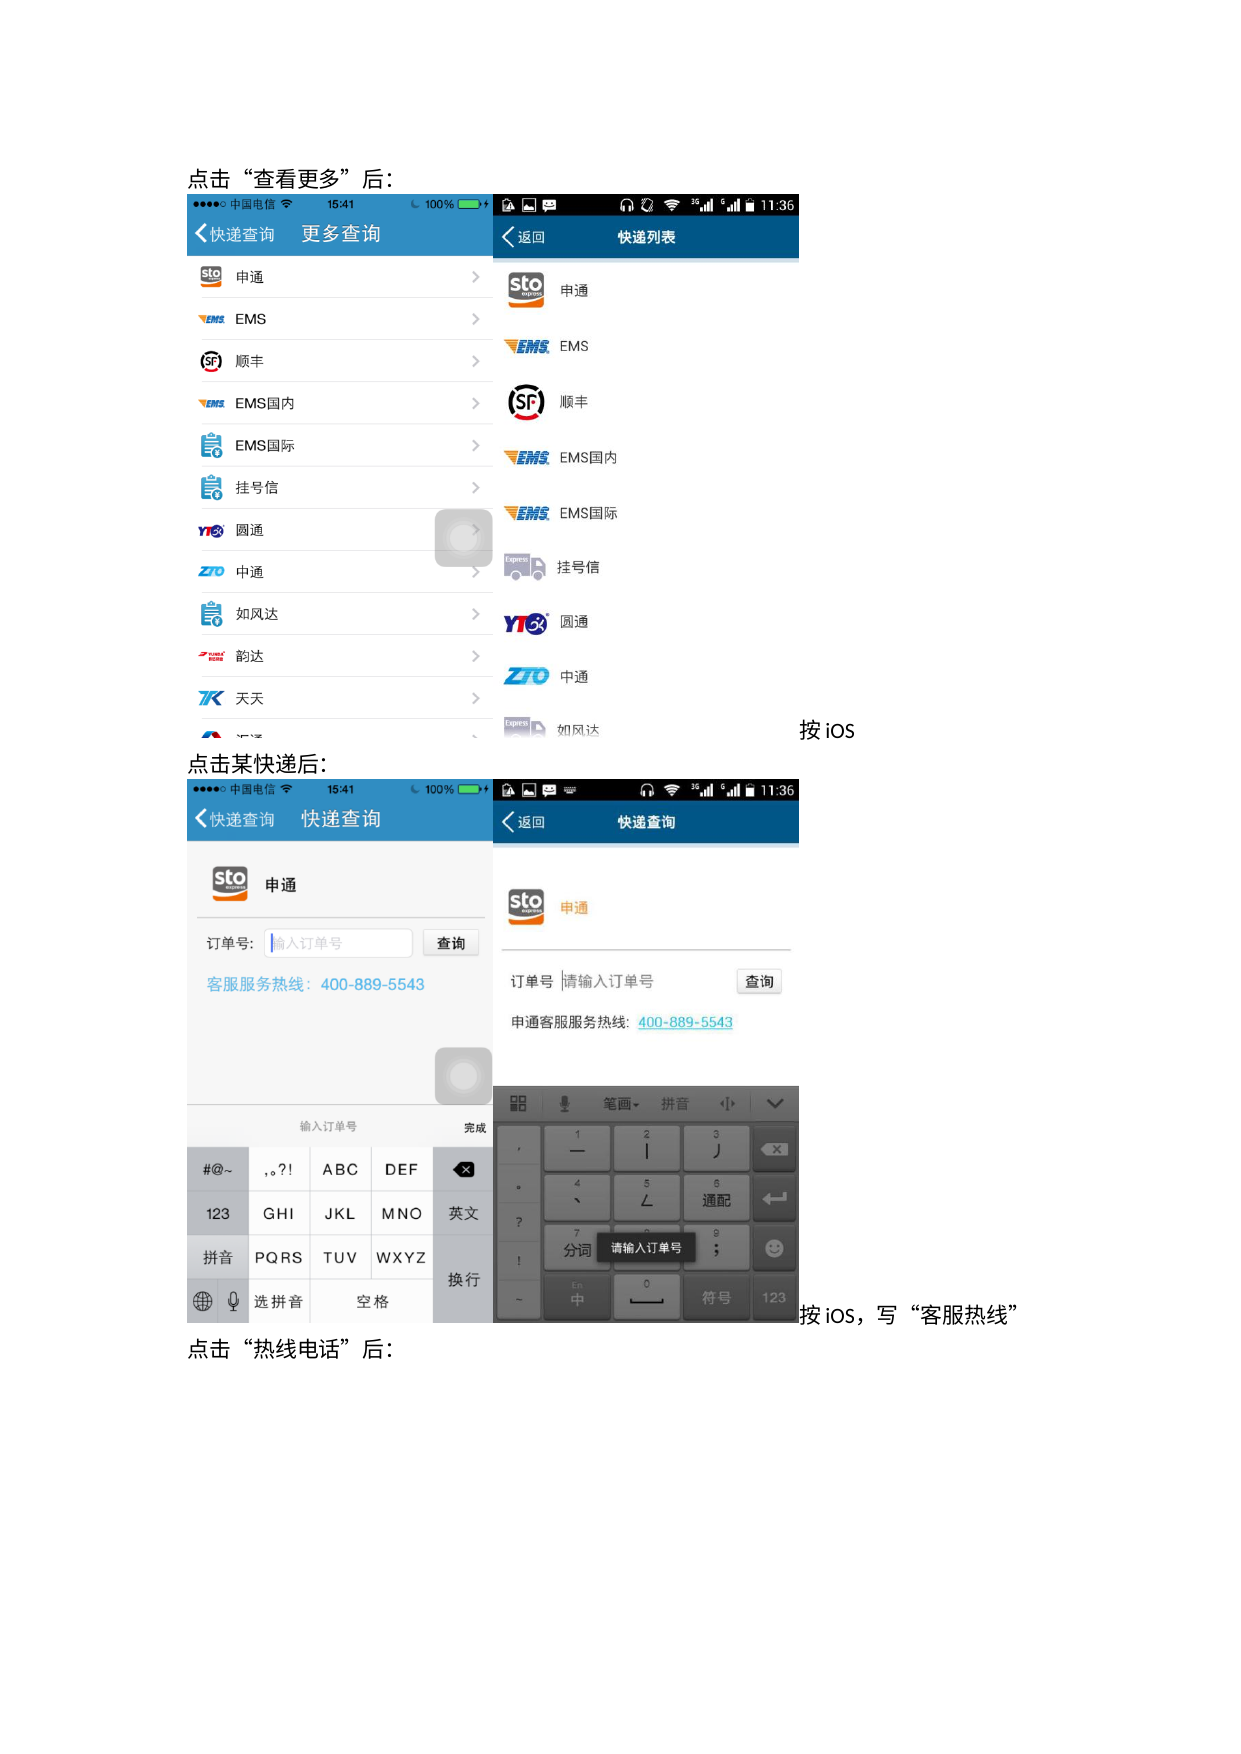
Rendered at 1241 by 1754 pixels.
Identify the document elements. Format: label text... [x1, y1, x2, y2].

text 点击某快递后： [187, 747, 1053, 779]
picture [187, 779, 799, 1323]
text 点击“查看更多”后： [187, 162, 1053, 194]
text 点击“热线电话”后： [187, 1332, 1053, 1364]
picture [187, 194, 799, 738]
